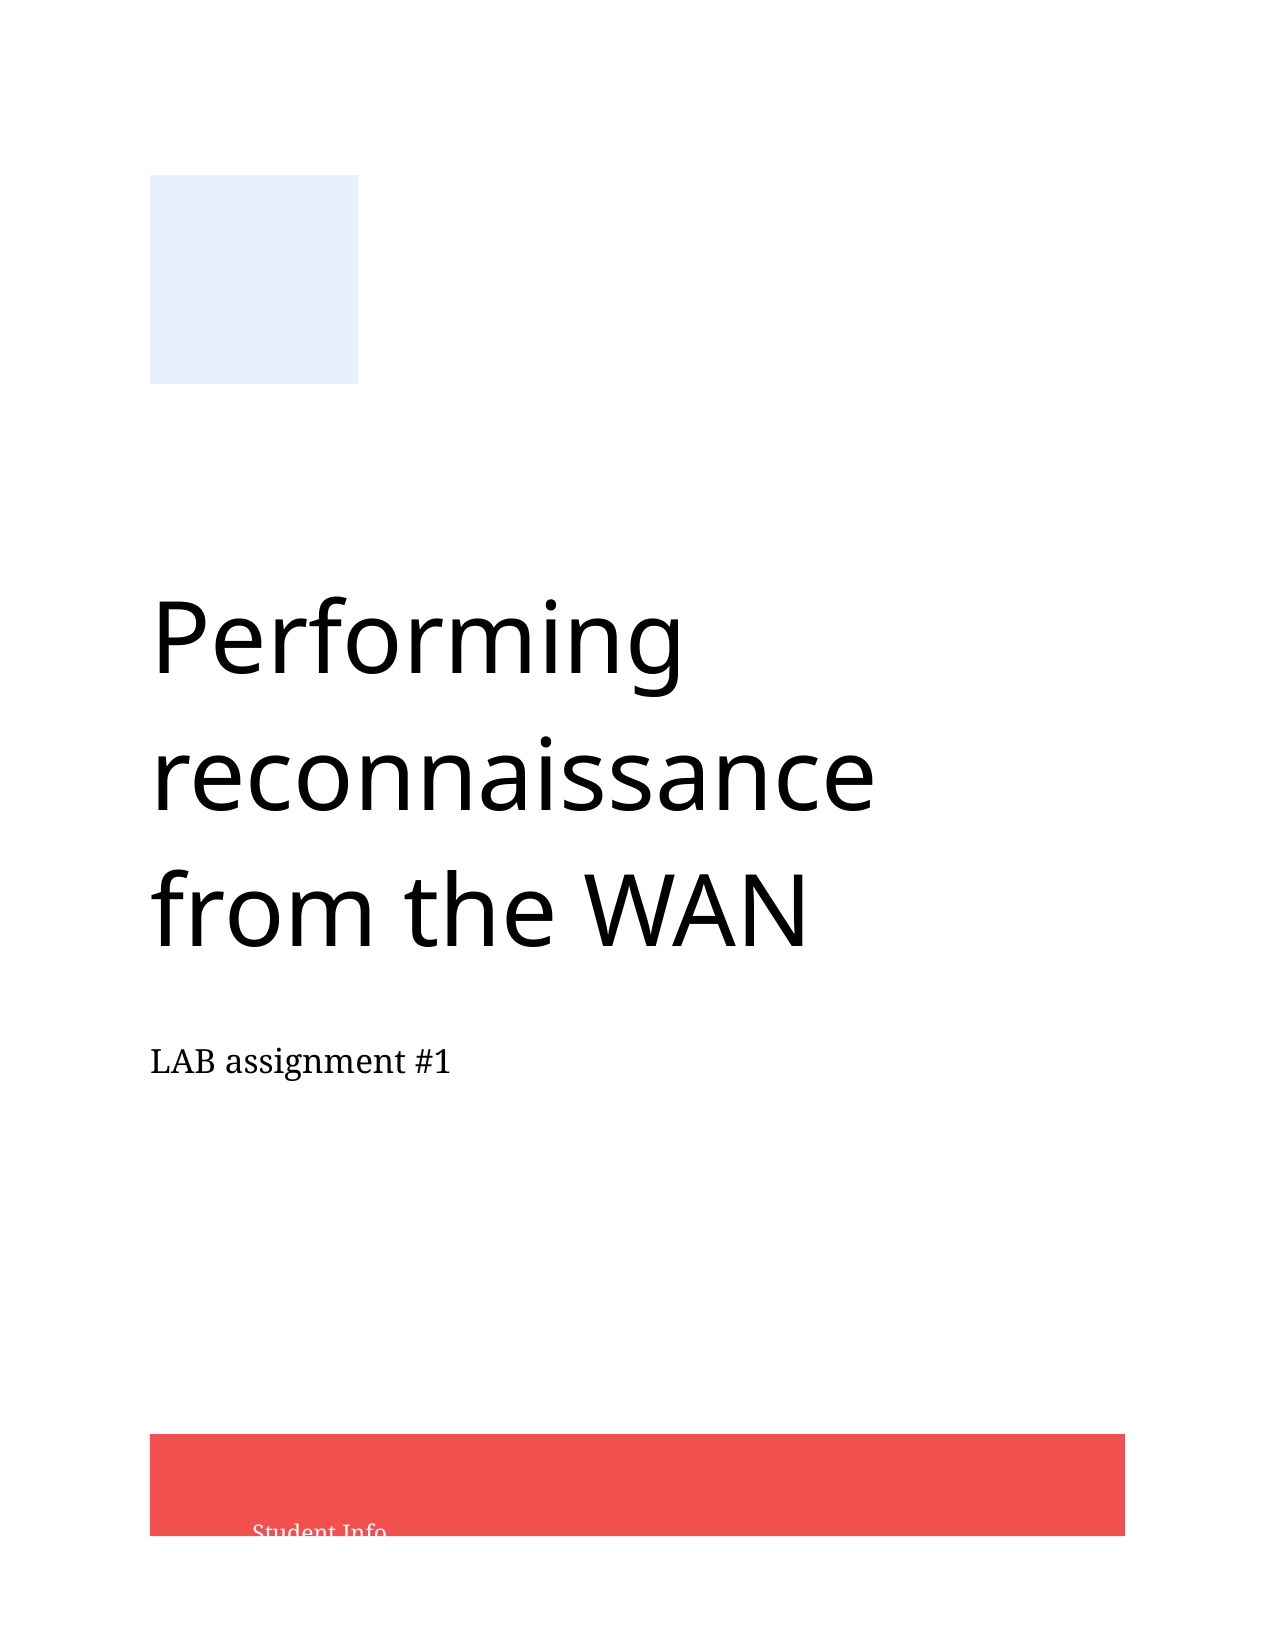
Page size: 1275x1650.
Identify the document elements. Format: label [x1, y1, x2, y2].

picture [150, 175, 359, 384]
